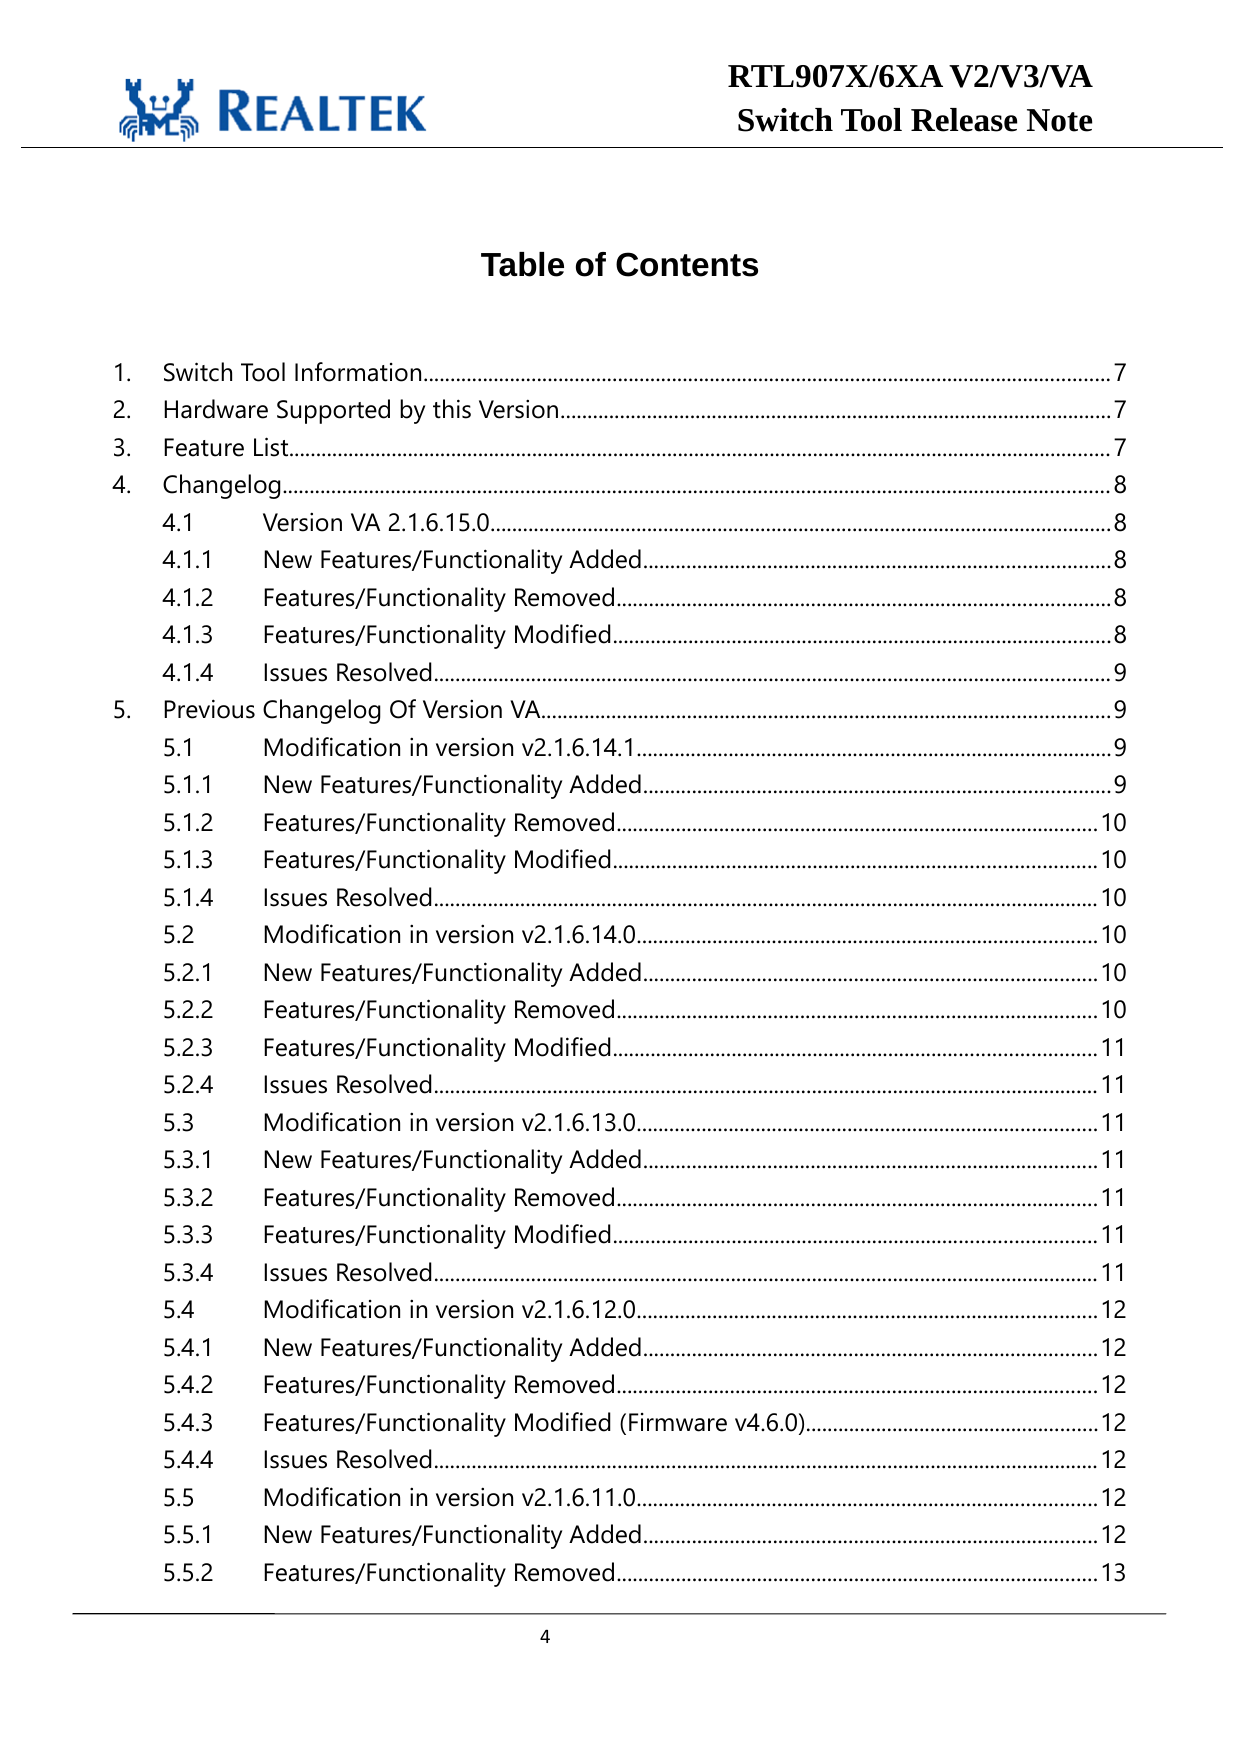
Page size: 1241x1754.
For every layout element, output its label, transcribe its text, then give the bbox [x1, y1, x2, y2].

picture [116, 78, 442, 147]
text Table of Contents [112, 227, 1128, 302]
